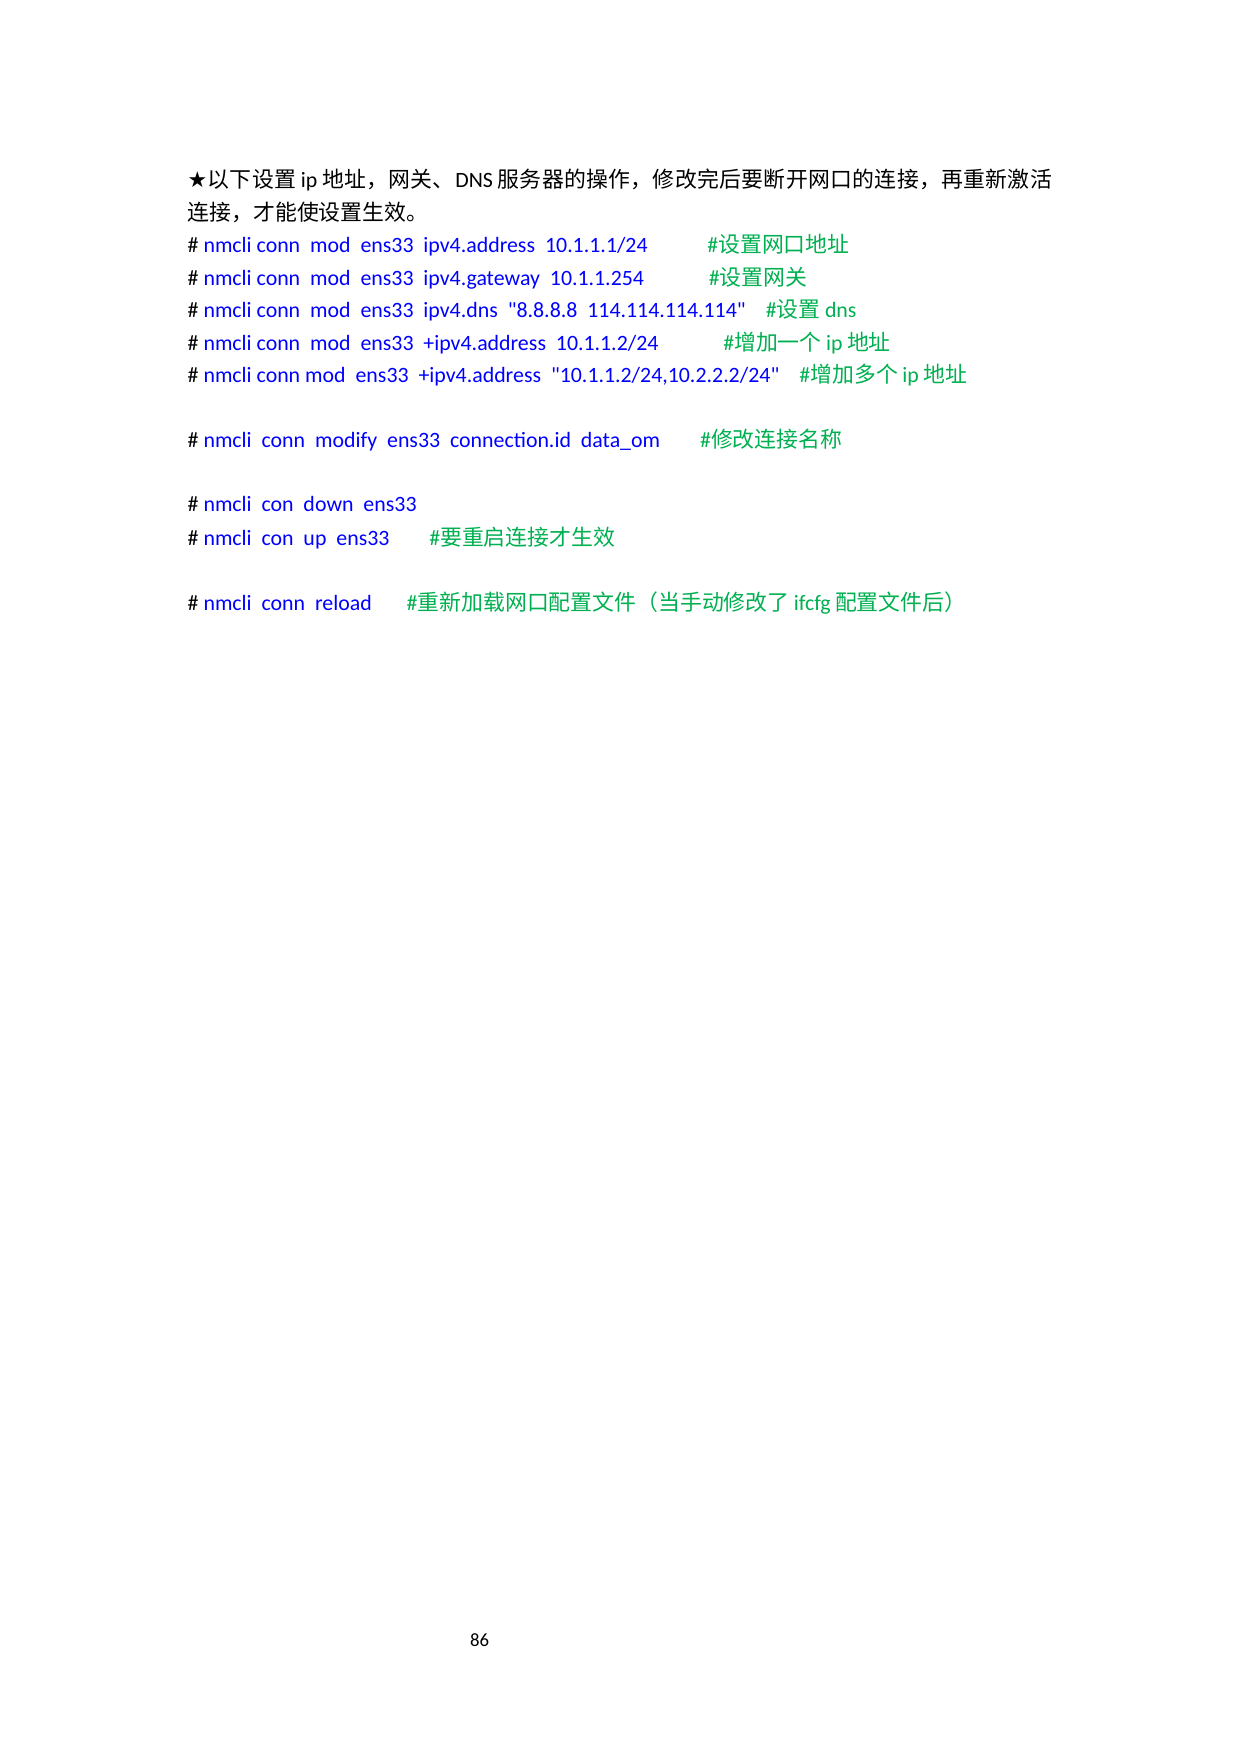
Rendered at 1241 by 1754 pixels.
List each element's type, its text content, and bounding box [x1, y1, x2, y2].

text ★以下设置ip地址，网关、DNS服务器的操作，修改完后要断开网口的连接，再重新激活连接，才能使设置生效。 [187, 162, 1053, 227]
text # nmcli conn modify ens33 connection.id data_om #修改连接名称 [187, 422, 1053, 454]
text # nmcli con down ens33 [187, 487, 1053, 519]
text # nmcli con up ens33 #要重启连接才生效 [187, 519, 1053, 552]
text # nmcli conn mod ens33 ipv4.address 10.1.1.1/24 #设置网口地址 [187, 227, 1053, 259]
text # nmcli conn reload #重新加载网口配置文件（当手动修改了ifcfg配置文件后） [187, 584, 1053, 617]
text # nmcli conn mod ens33 +ipv4.address 10.1.1.2/24 #增加一个ip地址 [187, 324, 1053, 357]
text # nmcli conn mod ens33 +ipv4.address "10.1.1.2/24,10.2.2.2/24" #增加多个ip地址 [187, 357, 1053, 389]
text # nmcli conn mod ens33 ipv4.gateway 10.1.1.254 #设置网关 [187, 259, 1053, 292]
text # nmcli conn mod ens33 ipv4.dns "8.8.8.8 114.114.114.114" #设置dns [187, 292, 1053, 324]
